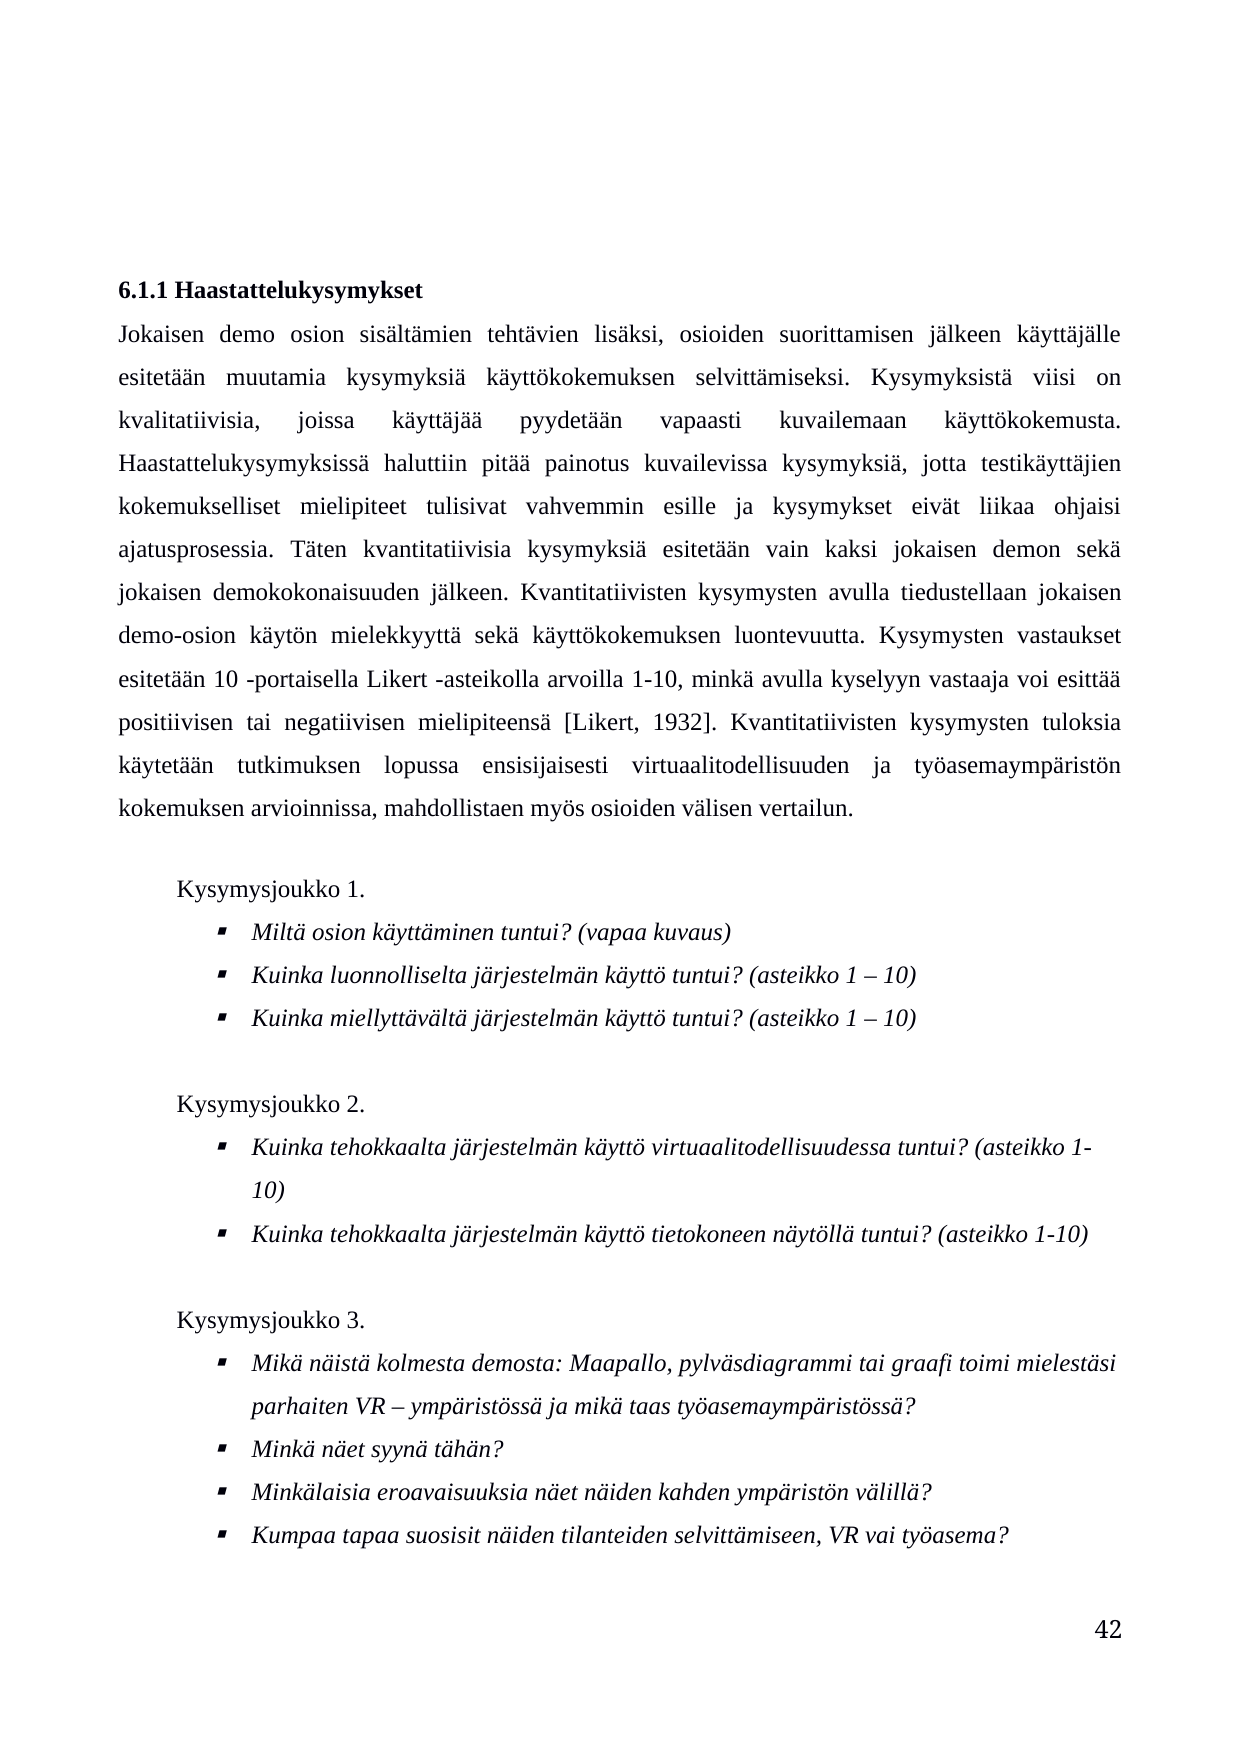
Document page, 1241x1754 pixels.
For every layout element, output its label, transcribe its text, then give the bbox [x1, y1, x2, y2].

list Kumpaa tapaa suosisit näiden tilanteiden selvittämiseen, VR vai työasema? [214, 1521, 1122, 1549]
text Kysymysjoukko 3. [118, 1305, 1122, 1334]
list Minkälaisia eroavaisuuksia näet näiden kahden ympäristön välillä? [214, 1477, 1122, 1506]
list Kuinka tehokkaalta järjestelmän käyttö tietokoneen näytöllä tuntui? (asteikko 1-10) [214, 1219, 1122, 1247]
list Kuinka luonnolliselta järjestelmän käyttö tuntui? (asteikko 1 – 10) [214, 960, 1122, 989]
text Jokaisen demo osion sisältämien tehtävien lisäksi, osioiden suorittamisen jälkeen käyttäjälle esitetään muutamia kysymyksiä käyttökokemuksen selvittämiseksi. Kysymyksistä viisi on kvalitatiivisia, joissa käyttäjää pyydetään vapaasti kuvailemaan käyttökokemusta. Haastattelukysymyksissä haluttiin pitää painotus kuvailevissa kysymyksiä, jotta testikäyttäjien kokemukselliset mielipiteet tulisivat vahvemmin esille ja kysymykset eivät liikaa ohjaisi ajatusprosessia. Täten kvantitatiivisia kysymyksiä esitetään vain kaksi jokaisen demon sekä jokaisen demokokonaisuuden jälkeen. Kvantitatiivisten kysymysten avulla tiedustellaan jokaisen demo-osion käytön mielekkyyttä sekä käyttökokemuksen luontevuutta. Kysymysten vastaukset esitetään 10 -portaisella Likert -asteikolla arvoilla 1-10, minkä avulla kyselyyn vastaaja voi esittää positiivisen tai negatiivisen mielipiteensä [Likert, 1932]. Kvantitatiivisten kysymysten tuloksia käytetään tutkimuksen lopussa ensisijaisesti virtuaalitodellisuuden ja työasemaympäristön kokemuksen arvioinnissa, mahdollistaen myös osioiden välisen vertailun. [118, 319, 1122, 822]
list Minkä näet syynä tähän? [214, 1434, 1122, 1463]
list Mikä näistä kolmesta demosta: Maapallo, pylväsdiagrammi tai graafi toimi mielestäsi parhaiten VR – ympäristössä ja mikä taas työasemaympäristössä? [214, 1348, 1122, 1420]
text Kysymysjoukko 2. [118, 1089, 1122, 1118]
text Kysymysjoukko 1. [118, 874, 1122, 902]
text 6.1.1 Haastattelukysymykset [118, 276, 1122, 304]
list Kuinka tehokkaalta järjestelmän käyttö virtuaalitodellisuudessa tuntui? (asteikko 1-10) [214, 1132, 1122, 1204]
list Kuinka miellyttävältä järjestelmän käyttö tuntui? (asteikko 1 – 10) [214, 1003, 1122, 1032]
list Miltä osion käyttäminen tuntui? (vapaa kuvaus) [214, 917, 1122, 946]
